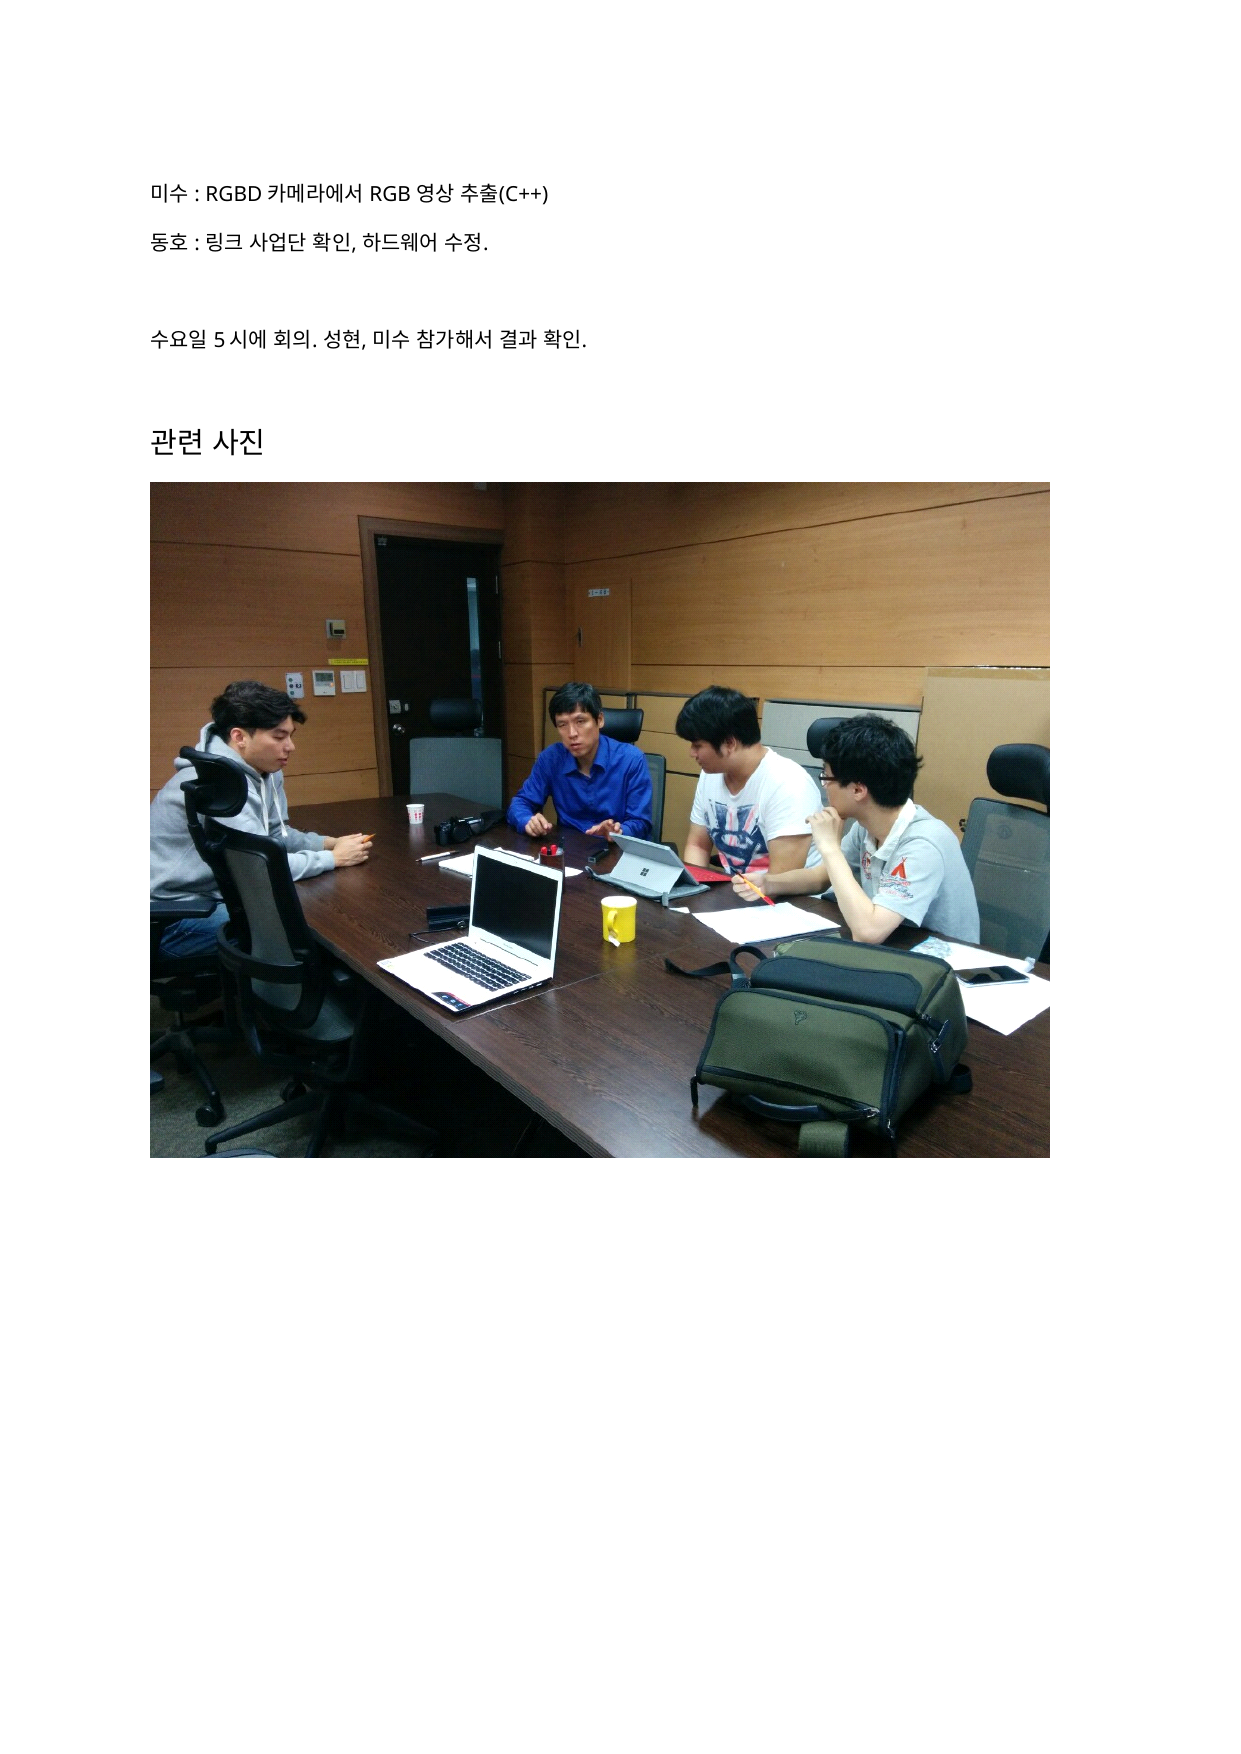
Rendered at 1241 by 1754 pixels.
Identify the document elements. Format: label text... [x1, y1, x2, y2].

text 동호 : 링크 사업단 확인, 하드웨어 수정. [150, 227, 1090, 257]
picture [150, 482, 1050, 1158]
text 수요일 5시에 회의. 성현, 미수 참가해서 결과 확인. [150, 323, 1090, 353]
text 관련 사진 [150, 420, 1090, 462]
text 미수 : RGBD 카메라에서 RGB 영상 추출(C++) [150, 177, 1090, 207]
